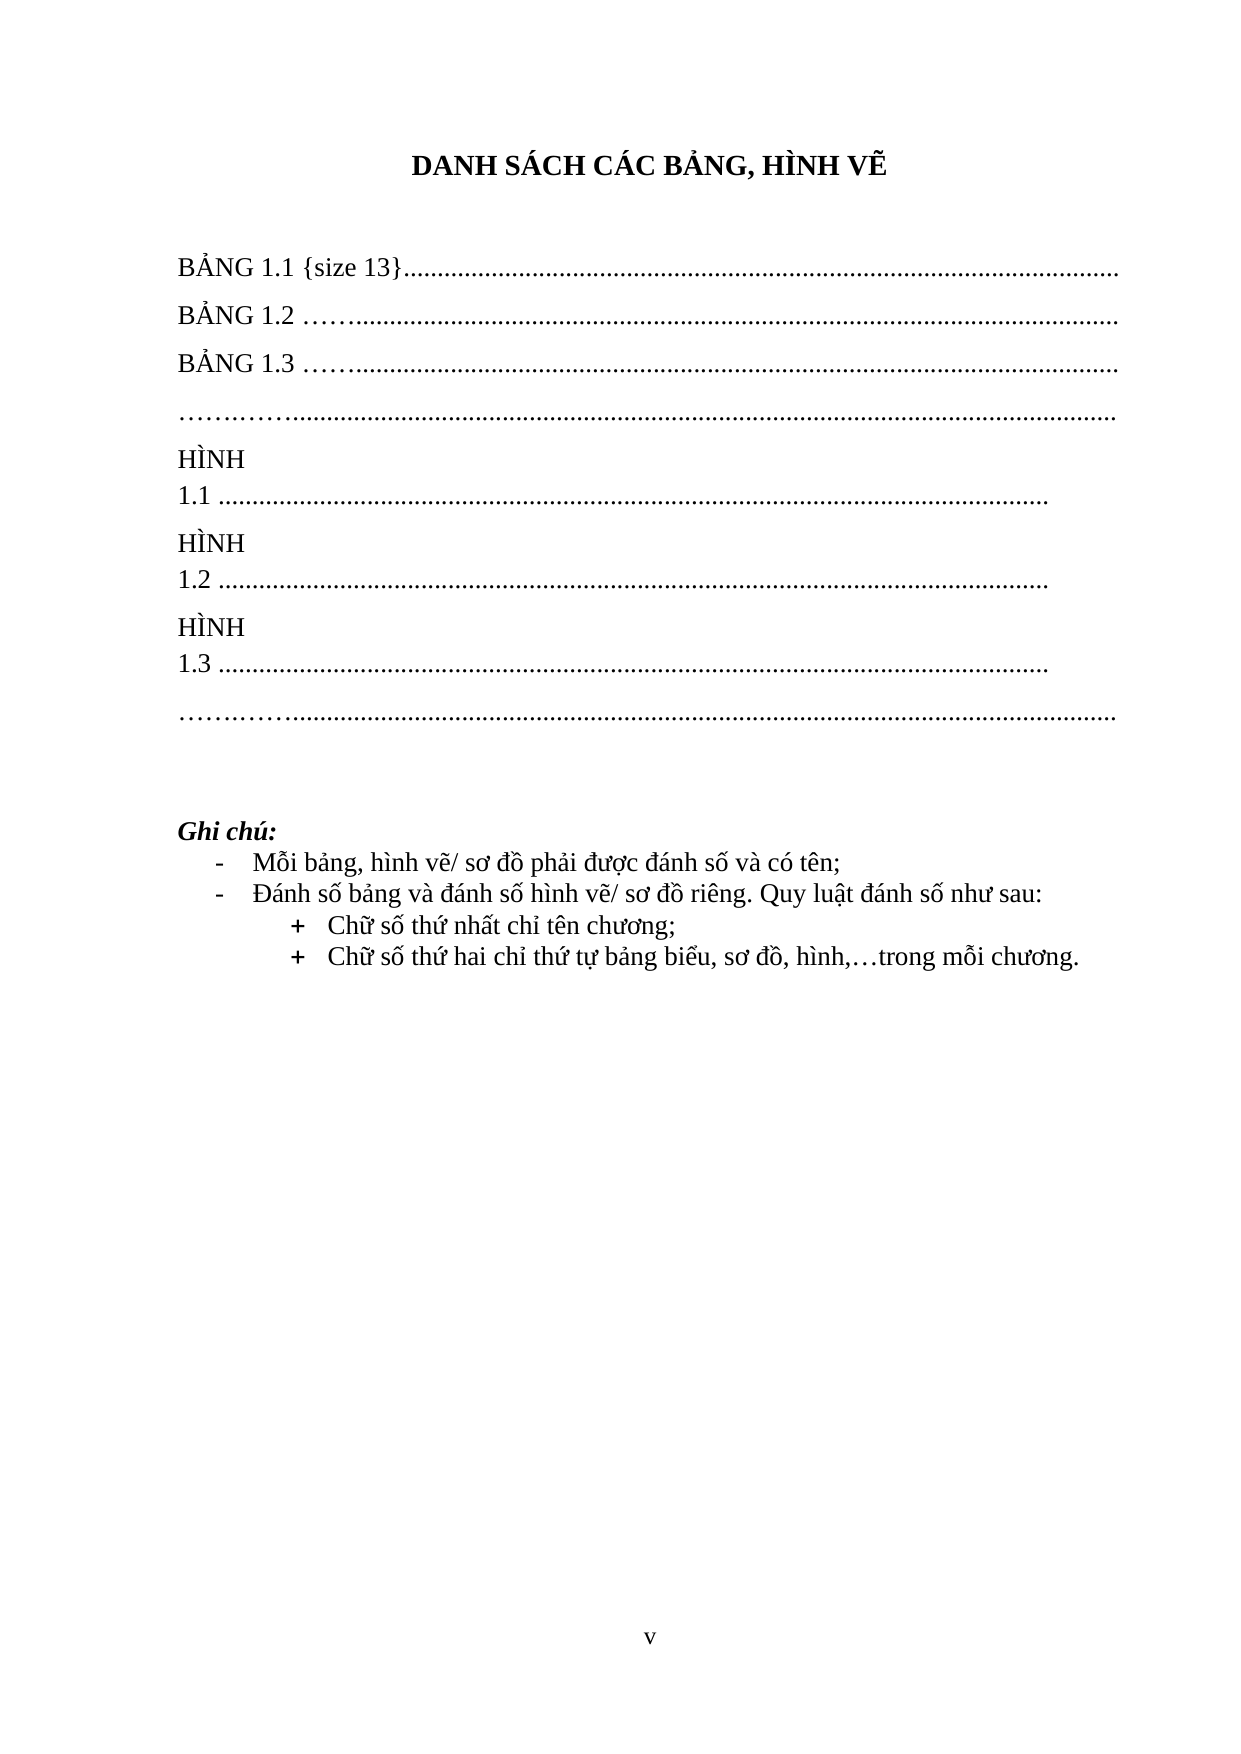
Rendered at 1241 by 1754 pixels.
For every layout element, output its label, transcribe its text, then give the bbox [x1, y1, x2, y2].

text HÌNH 1.2 ........................................................................................................................... [177, 528, 1122, 594]
text Ghi chú: [177, 815, 1122, 846]
list Đánh số bảng và đánh số hình vẽ/ sơ đồ riêng. Quy luật đánh số như sau: [215, 878, 1122, 909]
text BẢNG 1.3 ……................................................................................................................. [177, 347, 1122, 378]
list Chữ số thứ hai chỉ thứ tự bảng biểu, sơ đồ, hình,…trong mỗi chương. [290, 940, 1122, 971]
text BẢNG 1.1 {size 13}.......................................................................................................... [177, 251, 1122, 282]
list Mỗi bảng, hình vẽ/ sơ đồ phải được đánh số và có tên; [215, 846, 1122, 878]
text HÌNH 1.1 ........................................................................................................................... [177, 444, 1122, 511]
list Chữ số thứ nhất chỉ tên chương; [290, 909, 1122, 940]
text DANH SÁCH CÁC BẢNG, HÌNH VẼ [177, 148, 1122, 181]
text BẢNG 1.2 ……................................................................................................................. [177, 299, 1122, 330]
text …….…….......................................................................................................................... [177, 696, 1122, 727]
text HÌNH 1.3 ........................................................................................................................... [177, 612, 1122, 678]
text …….…….......................................................................................................................... [177, 395, 1122, 427]
